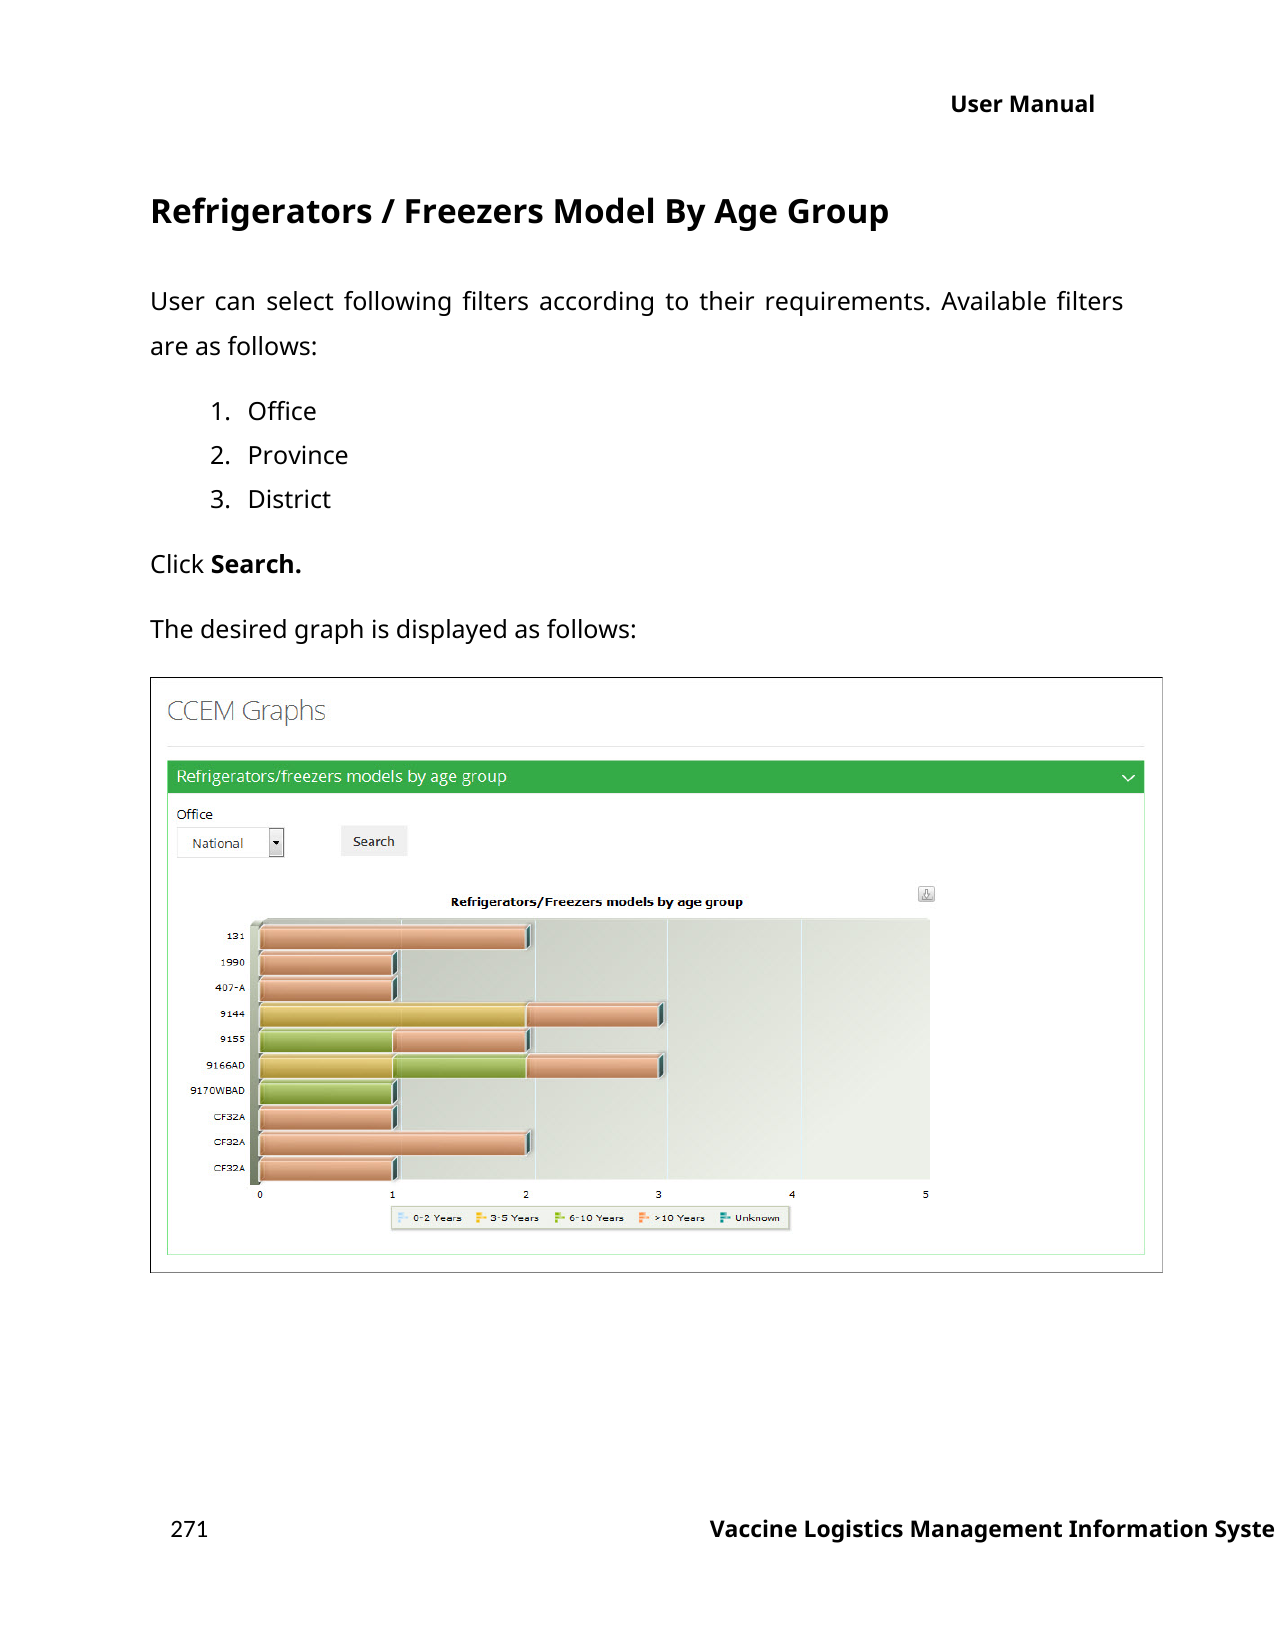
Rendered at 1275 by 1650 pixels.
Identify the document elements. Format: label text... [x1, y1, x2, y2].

list District [210, 482, 1095, 516]
text The desired graph is displayed as follows: [150, 612, 1125, 646]
picture [150, 677, 1163, 1273]
text User can select following filters according to their requirements. Available filters are as follows: [150, 284, 1125, 362]
list Province [210, 438, 1095, 472]
text Click Search. [150, 547, 1125, 581]
subtitle Refrigerators / Freezers Model By Age Group [150, 187, 1125, 233]
list Office [210, 393, 1095, 427]
